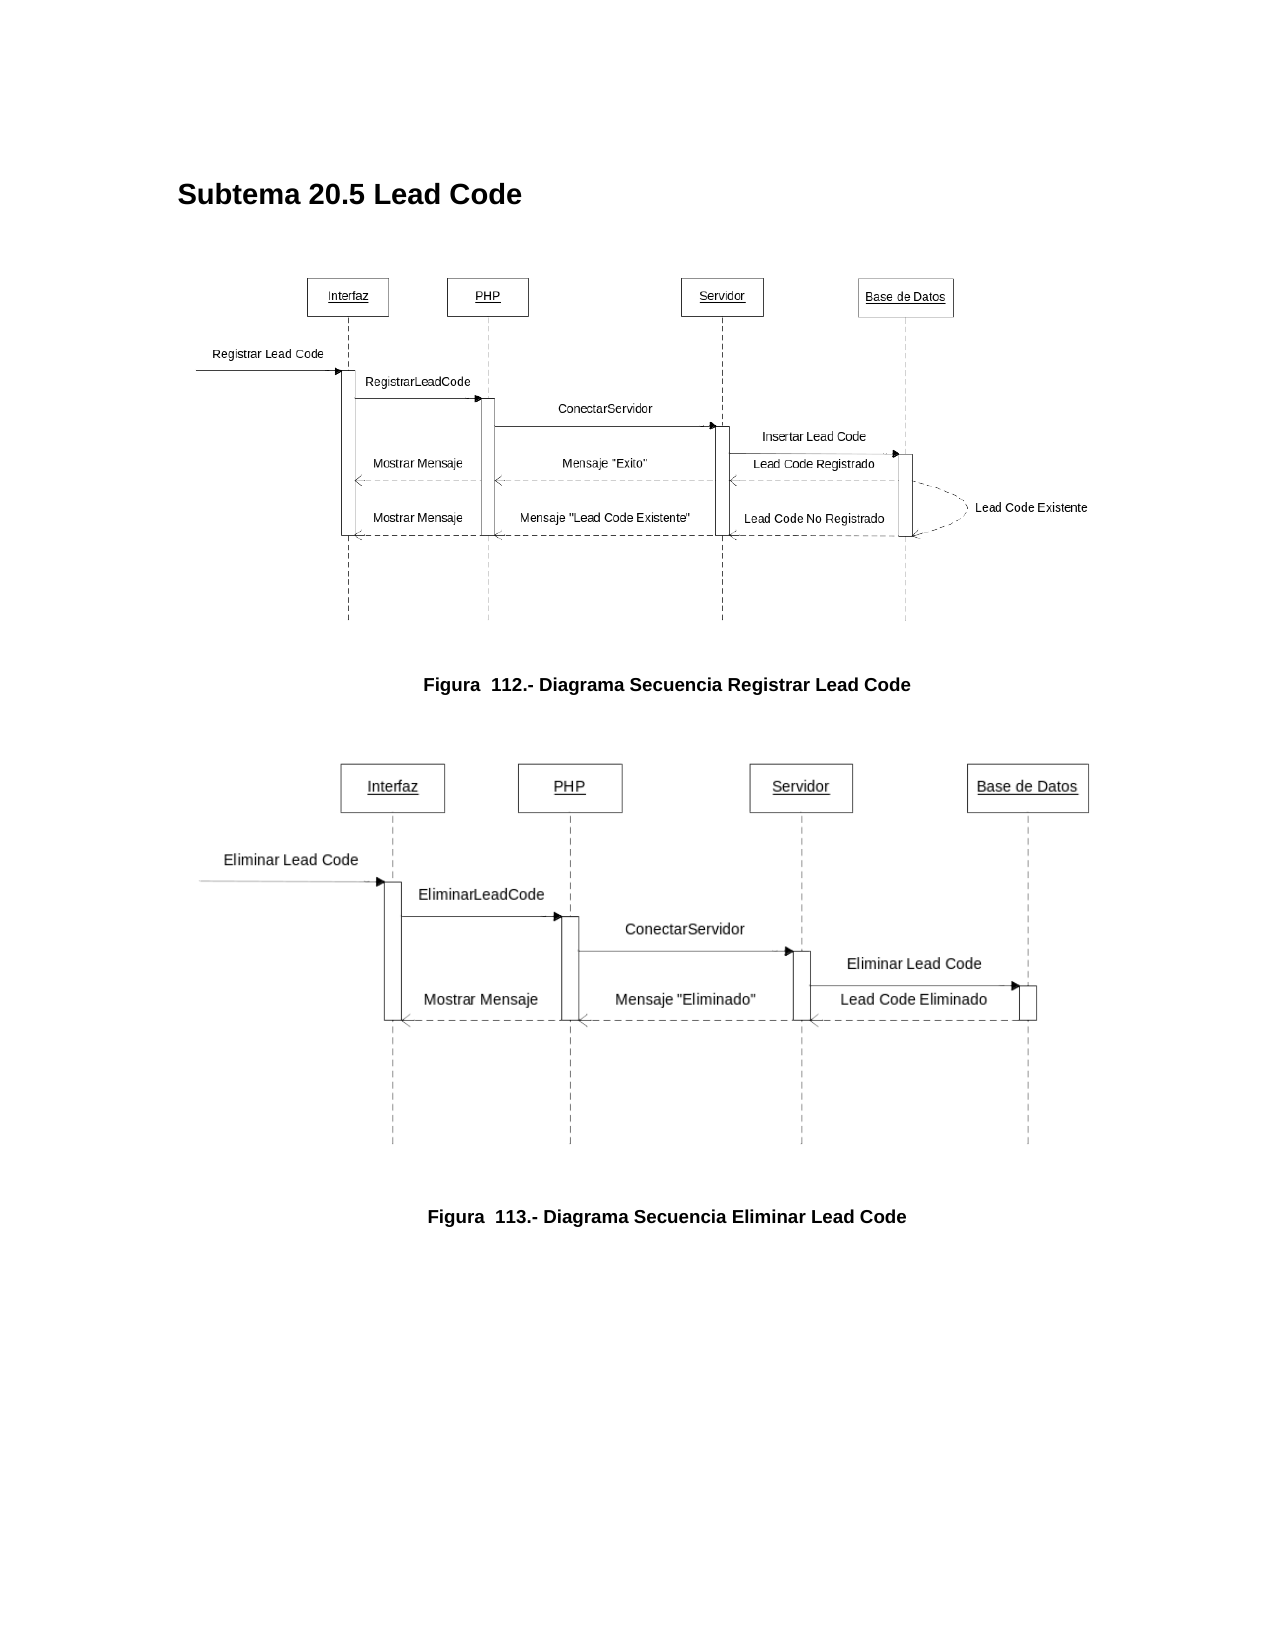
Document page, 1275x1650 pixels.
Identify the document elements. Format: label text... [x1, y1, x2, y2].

subtitle Lead Code [177, 177, 1157, 211]
